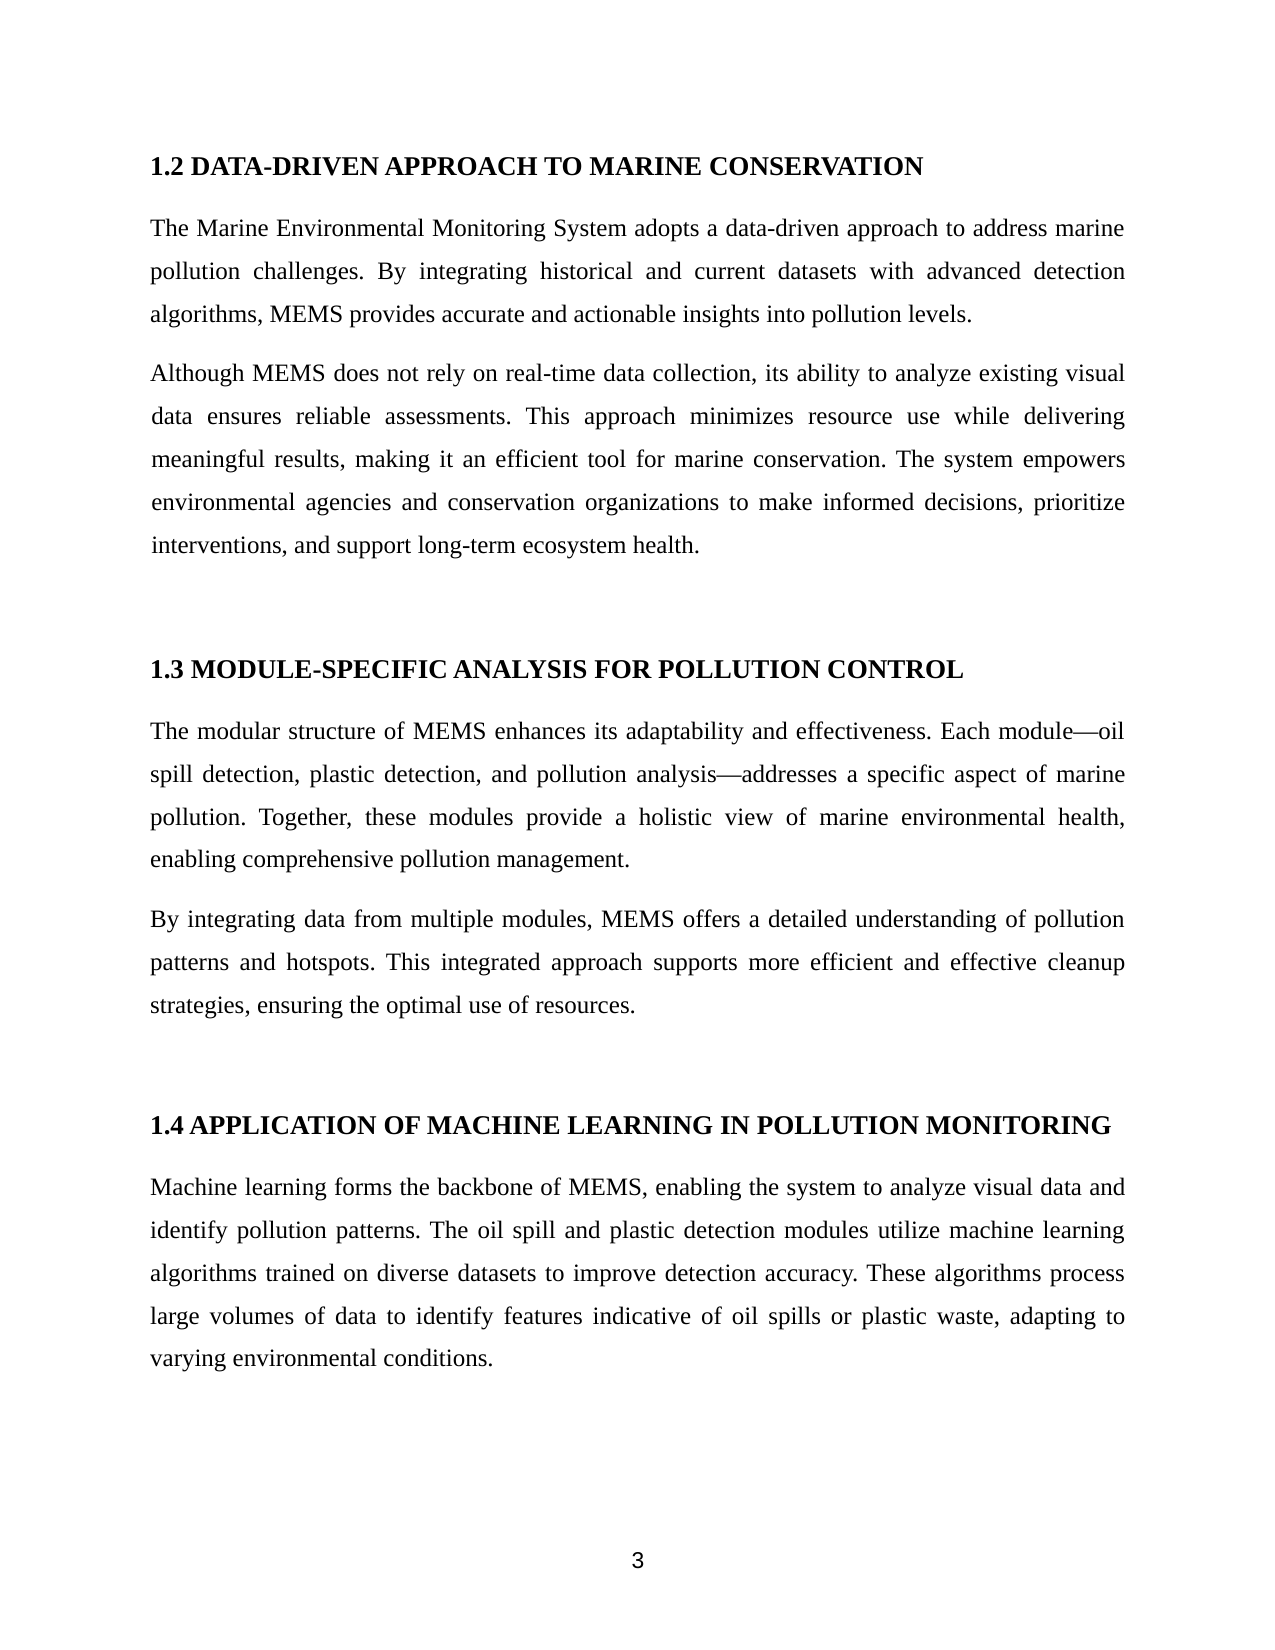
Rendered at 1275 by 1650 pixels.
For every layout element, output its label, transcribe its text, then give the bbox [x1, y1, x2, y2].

text 1.4 APPLICATION OF MACHINE LEARNING IN POLLUTION MONITORING [150, 1109, 1126, 1140]
text 1.3 MODULE-SPECIFIC ANALYSIS FOR POLLUTION CONTROL [150, 653, 1126, 684]
text Although MEMS does not rely on real-time data collection, its ability to analyze existing visual data ensures reliable assessments. This approach minimizes resource use while delivering meaningful results, making it an efficient tool for marine conservation. The system empowers environmental agencies and conservation organizations to make informed decisions, prioritize interventions, and support long-term ecosystem health. [150, 358, 1126, 558]
text 1.2 DATA-DRIVEN APPROACH TO MARINE CONSERVATION [150, 150, 1126, 181]
text By integrating data from multiple modules, MEMS offers a detailed understanding of pollution patterns and hotspots. This integrated approach supports more efficient and effective cleanup strategies, ensuring the optimal use of resources. [150, 904, 1126, 1018]
text The modular structure of MEMS enhances its adaptability and effectiveness. Each module—oil spill detection, plastic detection, and pollution analysis—addresses a specific aspect of marine pollution. Together, these modules provide a holistic view of marine environmental health, enabling comprehensive pollution management. [150, 716, 1126, 873]
text Machine learning forms the backbone of MEMS, enabling the system to analyze visual data and identify pollution patterns. The oil spill and plastic detection modules utilize machine learning algorithms trained on diverse datasets to improve detection accuracy. These algorithms process large volumes of data to identify features indicative of oil spills or plastic waste, adapting to varying environmental conditions. [150, 1172, 1126, 1372]
text The Marine Environmental Monitoring System adopts a data-driven approach to address marine pollution challenges. By integrating historical and current datasets with advanced detection algorithms, MEMS provides accurate and actionable insights into pollution levels. [150, 213, 1126, 328]
